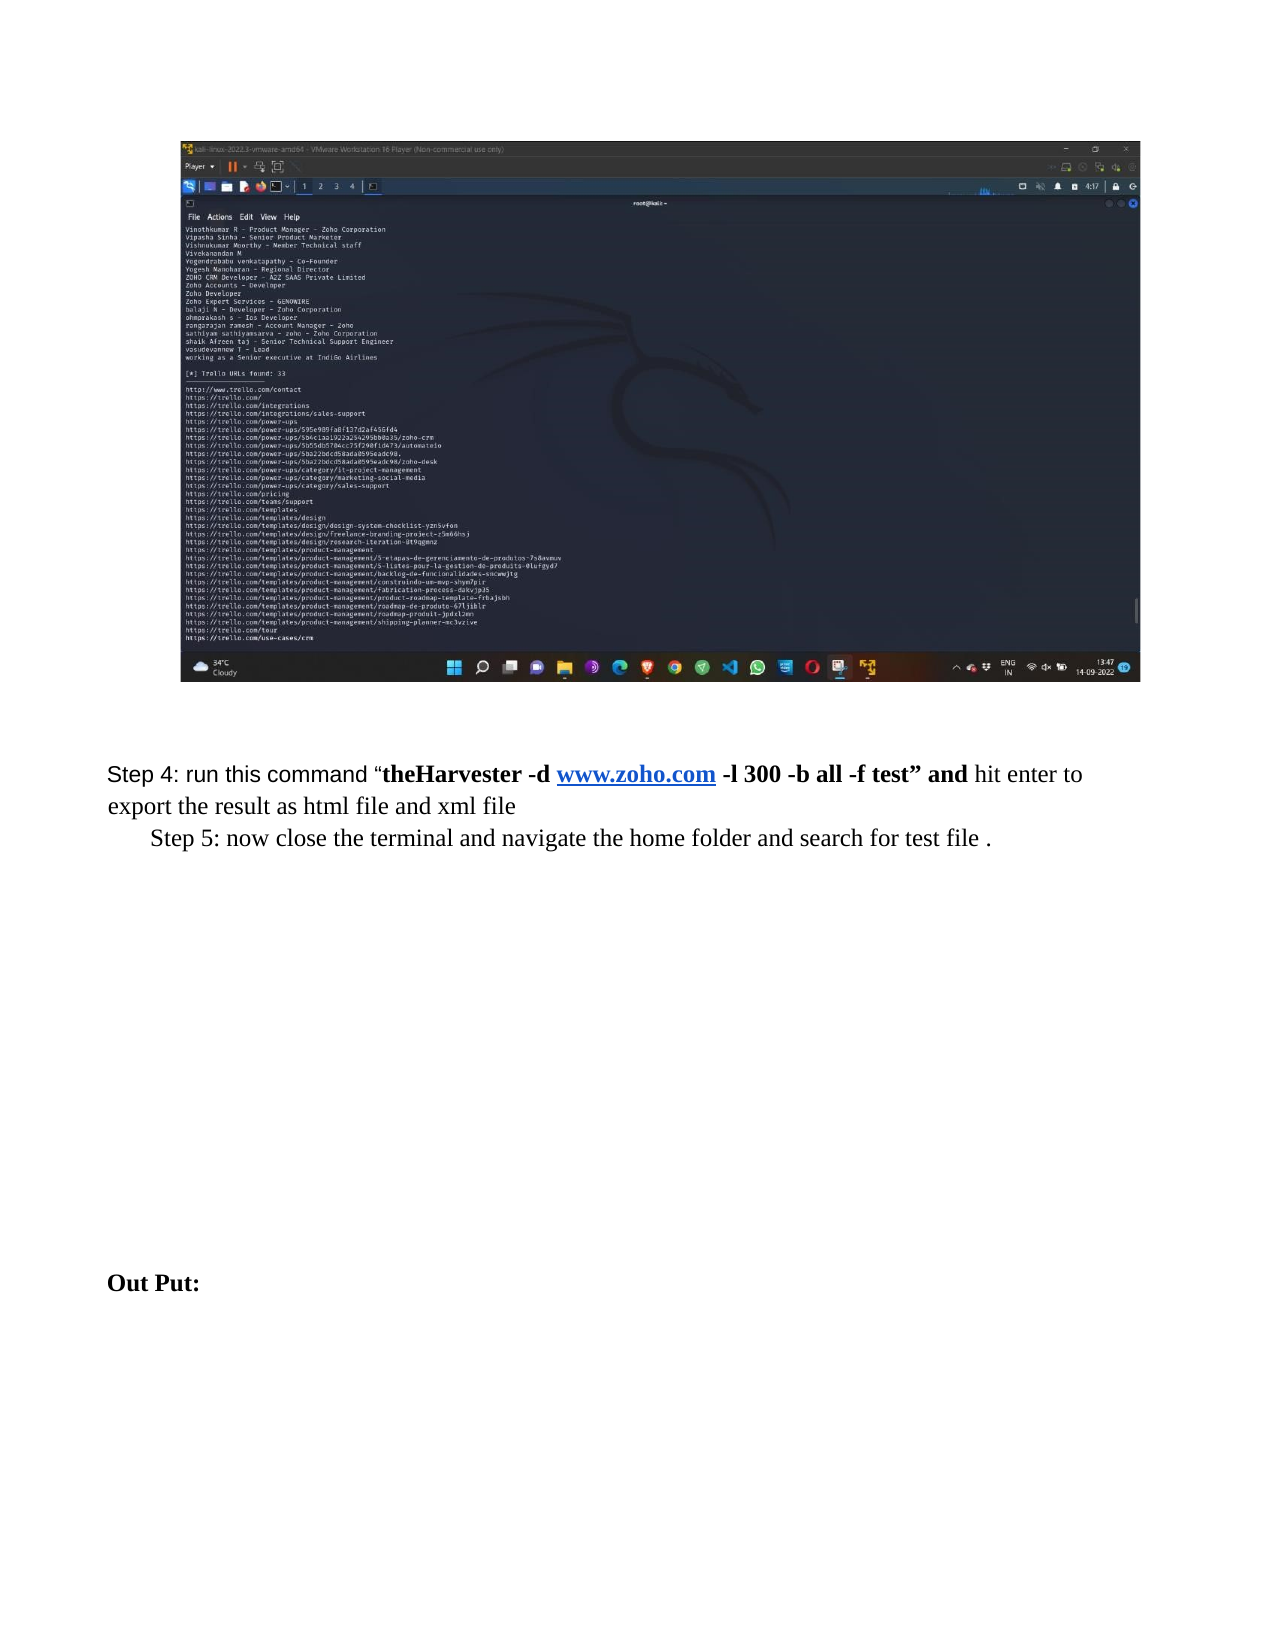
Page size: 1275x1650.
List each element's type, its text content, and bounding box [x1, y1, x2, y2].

text Out Put: [107, 1268, 1148, 1296]
text Step 4: run this command “theHarvester -d www.zoho.com -l 300 -b all -f test” and hit enter to export the result as html file and xml file [107, 759, 1117, 820]
picture [180, 141, 1141, 682]
text Step 5: now close the terminal and navigate the home folder and search for test file . [150, 823, 1117, 852]
